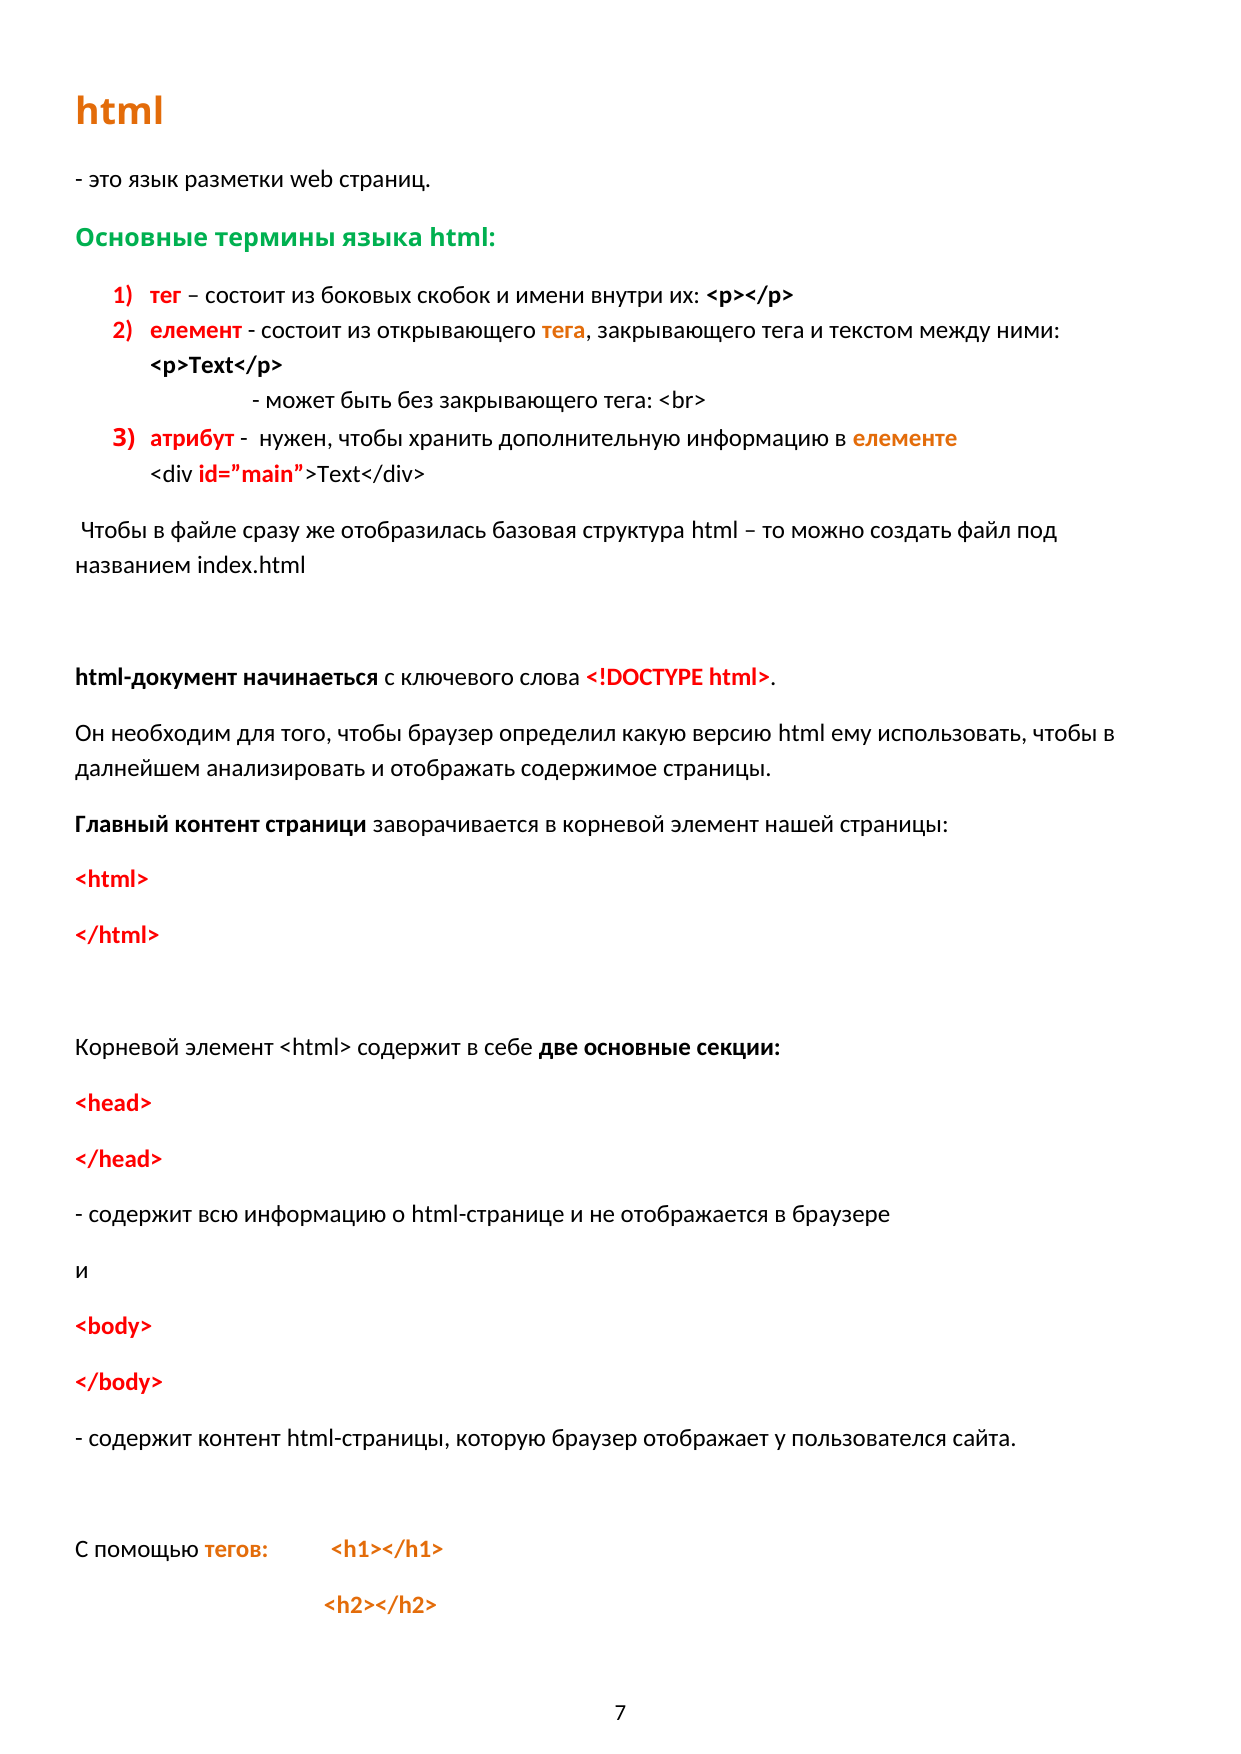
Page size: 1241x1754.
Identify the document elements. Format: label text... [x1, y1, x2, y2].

text Корневой элемент <html> содержит в себе две основные секции: [75, 1031, 1165, 1062]
text - содержит всю информацию о html-странице и не отображается в браузере [75, 1198, 1165, 1229]
text Главный контент страници заворачивается в корневой элемент нашей страницы: [75, 808, 1165, 838]
list елемент - состоит из открывающего тега, закрывающего тега и текстом между ними: <p>Text</p> [112, 314, 1165, 380]
text </html> [75, 919, 1165, 950]
list тег – состоит из боковых скобок и имени внутри их: <p></p> [112, 279, 1165, 310]
text <body> [75, 1310, 1165, 1341]
text html-документ начинаеться с ключевого слова <!DOCTYPE html>. [75, 661, 1165, 692]
text - это язык разметки web страниц. [75, 163, 1165, 194]
text С помощью тегов: <h1></h1> [75, 1533, 1165, 1564]
text <html> [75, 863, 1165, 894]
text </body> [75, 1366, 1165, 1397]
text - содержит контент html-страницы, которую браузер отображает у пользователся сайта. [75, 1422, 1165, 1452]
list атрибут - нужен, чтобы хранить дополнительную информацию в елементе [112, 419, 1165, 453]
list - может быть без закрывающего тега: <br> [150, 384, 1165, 415]
text <h2></h2> [75, 1589, 1165, 1620]
text Он необходим для того, чтобы браузер определил какую версию html ему использовать, чтобы в далнейшем анализировать и отображать содержимое страницы. [75, 717, 1165, 782]
text <head> [75, 1087, 1165, 1117]
text Чтобы в файле сразу же отобразилась базовая структура html – то можно создать файл под названием index.html [75, 514, 1165, 580]
list <div id=”main”>Text</div> [150, 458, 1165, 489]
text </head> [75, 1143, 1165, 1173]
text html [75, 84, 1165, 135]
text и [75, 1254, 1165, 1285]
text Основные термины языка html: [75, 219, 1165, 253]
